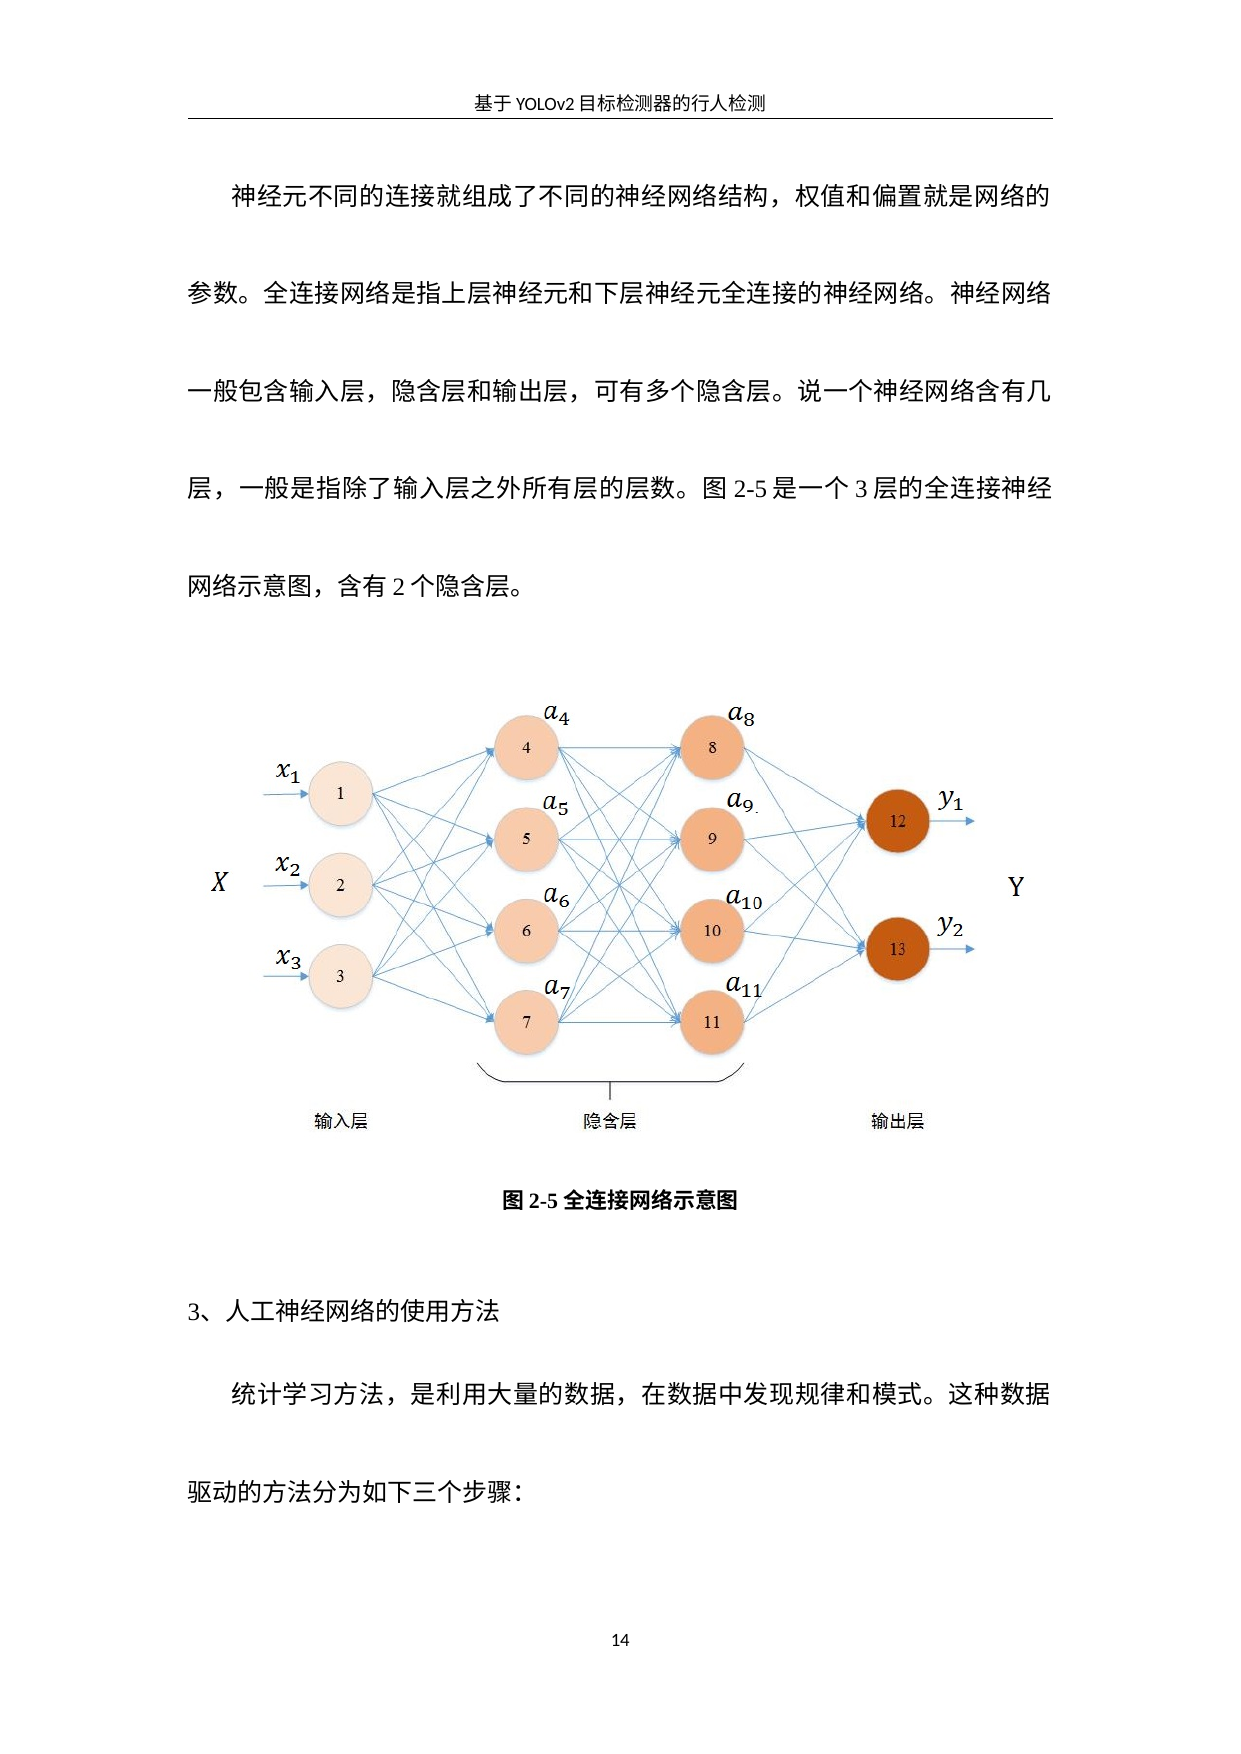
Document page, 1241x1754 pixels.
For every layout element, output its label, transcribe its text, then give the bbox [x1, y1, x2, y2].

picture [187, 682, 1053, 1158]
text 统计学习方法，是利用大量的数据，在数据中发现规律和模式。这种数据驱动的方法分为如下三个步骤： [187, 1360, 1053, 1523]
text 神经元不同的连接就组成了不同的神经网络结构，权值和偏置就是网络的参数。全连接网络是指上层神经元和下层神经元全连接的神经网络。神经网络一般包含输入层，隐含层和输出层，可有多个隐含层。说一个神经网络含有几层，一般是指除了输入层之外所有层的层数。图2-5是一个3层的全连接神经网络示意图，含有2个隐含层。 [187, 162, 1053, 617]
text 3、人工神经网络的使用方法 [187, 1277, 1053, 1342]
text 图 2-5 全连接网络示意图 [187, 1183, 1053, 1215]
